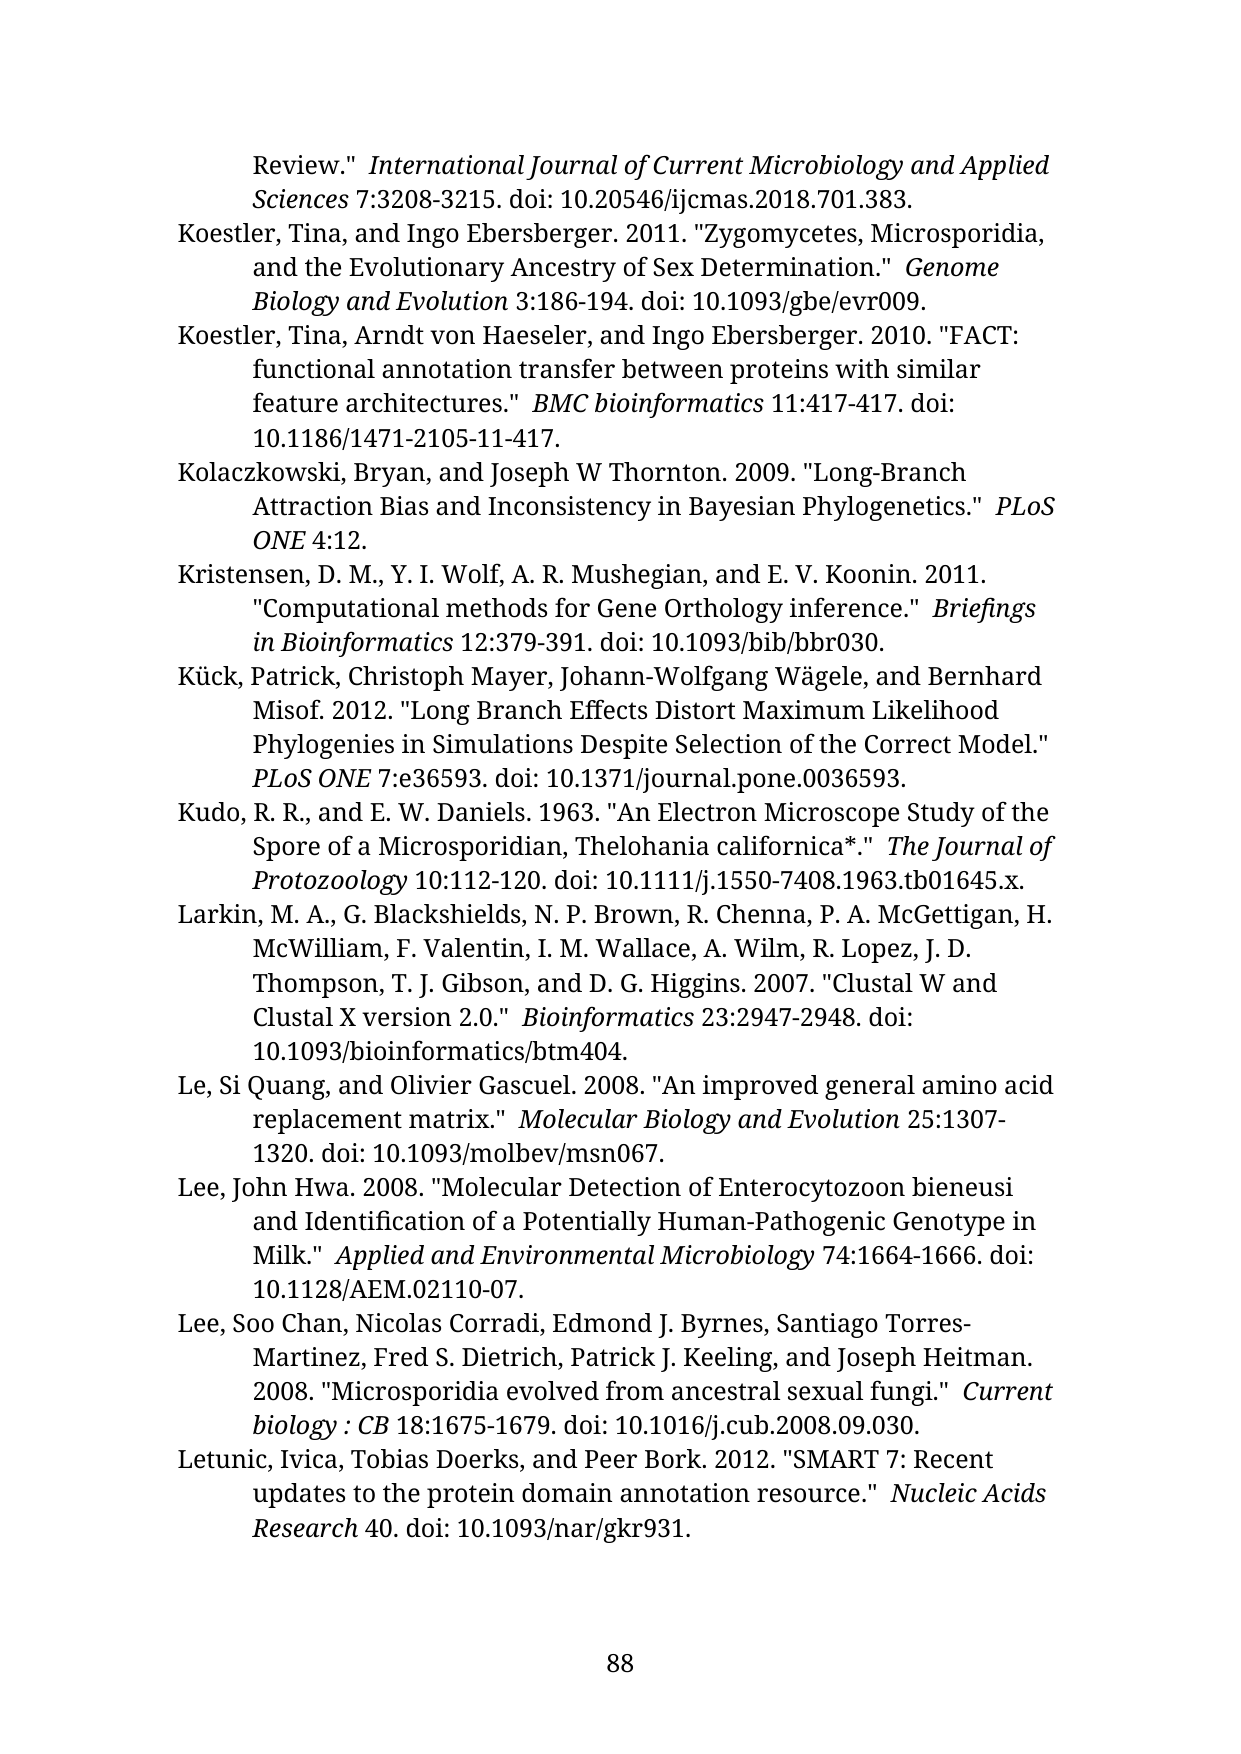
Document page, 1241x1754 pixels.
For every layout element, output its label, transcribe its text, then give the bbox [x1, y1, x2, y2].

text Kück, Patrick, Christoph Mayer, Johann-Wolfgang Wägele, and Bernhard Misof. 2012. "Long Branch Effects Distort Maximum Likelihood Phylogenies in Simulations Despite Selection of the Correct Model." PLoS ONE 7:e36593. doi: 10.1371/journal.pone.0036593. [177, 659, 1063, 795]
text Lee, Soo Chan, Nicolas Corradi, Edmond J. Byrnes, Santiago Torres-Martinez, Fred S. Dietrich, Patrick J. Keeling, and Joseph Heitman. 2008. "Microsporidia evolved from ancestral sexual fungi." Current biology : CB 18:1675-1679. doi: 10.1016/j.cub.2008.09.030. [177, 1306, 1063, 1442]
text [177, 148, 1063, 216]
text Kudo, R. R., and E. W. Daniels. 1963. "An Electron Microscope Study of the Spore of a Microsporidian, Thelohania californica*." The Journal of Protozoology 10:112-120. doi: 10.1111/j.1550-7408.1963.tb01645.x. [177, 795, 1063, 897]
text Koestler, Tina, and Ingo Ebersberger. 2011. "Zygomycetes, Microsporidia, and the Evolutionary Ancestry of Sex Determination." Genome Biology and Evolution 3:186-194. doi: 10.1093/gbe/evr009. [177, 216, 1063, 318]
text Letunic, Ivica, Tobias Doerks, and Peer Bork. 2012. "SMART 7: Recent updates to the protein domain annotation resource." Nucleic Acids Research 40. doi: 10.1093/nar/gkr931. [177, 1442, 1063, 1544]
text Le, Si Quang, and Olivier Gascuel. 2008. "An improved general amino acid replacement matrix." Molecular Biology and Evolution 25:1307-1320. doi: 10.1093/molbev/msn067. [177, 1067, 1063, 1169]
text Kristensen, D. M., Y. I. Wolf, A. R. Mushegian, and E. V. Koonin. 2011. "Computational methods for Gene Orthology inference." Briefings in Bioinformatics 12:379-391. doi: 10.1093/bib/bbr030. [177, 556, 1063, 659]
text Larkin, M. A., G. Blackshields, N. P. Brown, R. Chenna, P. A. McGettigan, H. McWilliam, F. Valentin, I. M. Wallace, A. Wilm, R. Lopez, J. D. Thompson, T. J. Gibson, and D. G. Higgins. 2007. "Clustal W and Clustal X version 2.0." Bioinformatics 23:2947-2948. doi: 10.1093/bioinformatics/btm404. [177, 897, 1063, 1067]
text Koestler, Tina, Arndt von Haeseler, and Ingo Ebersberger. 2010. "FACT: functional annotation transfer between proteins with similar feature architectures." BMC bioinformatics 11:417-417. doi: 10.1186/1471-2105-11-417. [177, 318, 1063, 454]
text Lee, John Hwa. 2008. "Molecular Detection of Enterocytozoon bieneusi and Identification of a Potentially Human-Pathogenic Genotype in Milk." Applied and Environmental Microbiology 74:1664-1666. doi: 10.1128/AEM.02110-07. [177, 1169, 1063, 1306]
text Kolaczkowski, Bryan, and Joseph W Thornton. 2009. "Long-Branch Attraction Bias and Inconsistency in Bayesian Phylogenetics." PLoS ONE 4:12. [177, 454, 1063, 556]
